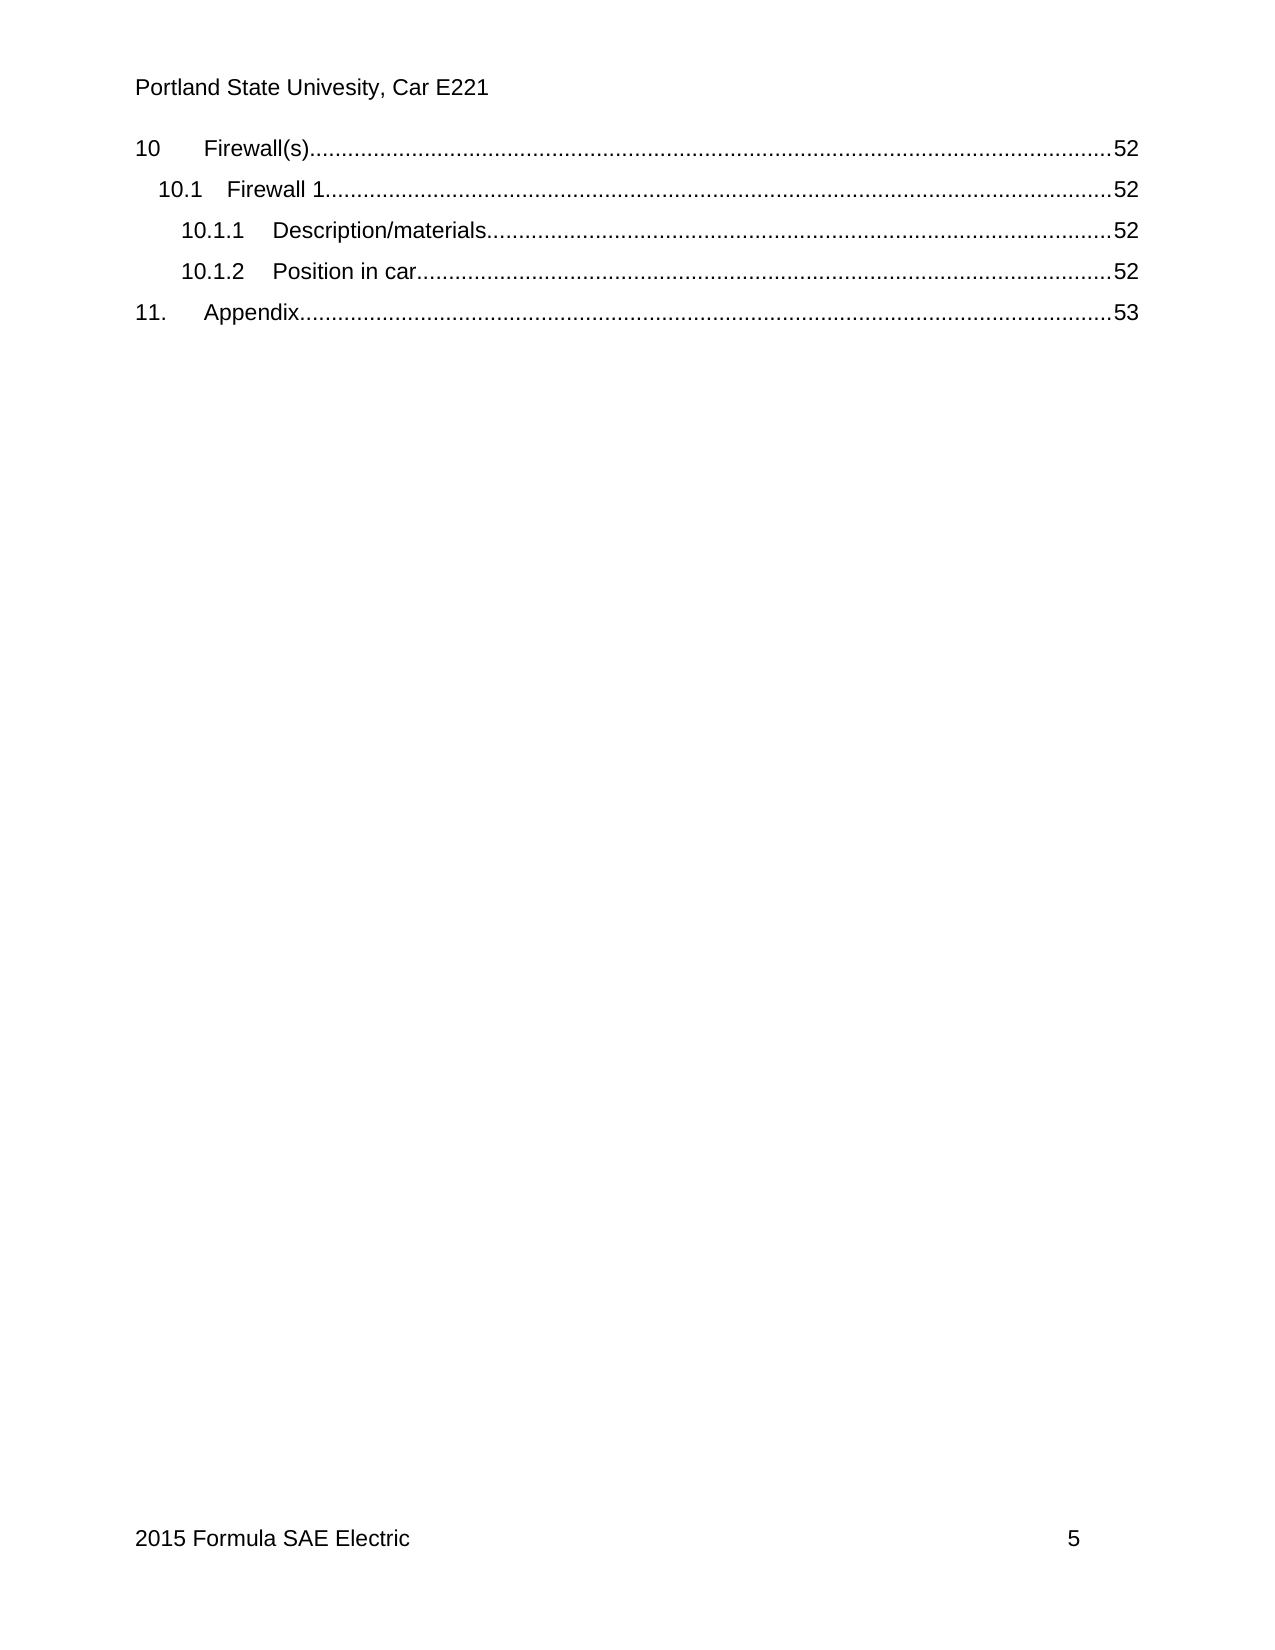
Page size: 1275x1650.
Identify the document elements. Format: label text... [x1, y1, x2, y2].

text 10.1.2 Position in car 52 [181, 258, 1140, 284]
text 10 Firewall(s) 52 [135, 135, 1140, 161]
text 11. Appendix 53 [135, 299, 1140, 325]
text 10.1 Firewall 1 52 [158, 176, 1140, 202]
text 10.1.1 Description/materials 52 [181, 217, 1140, 243]
